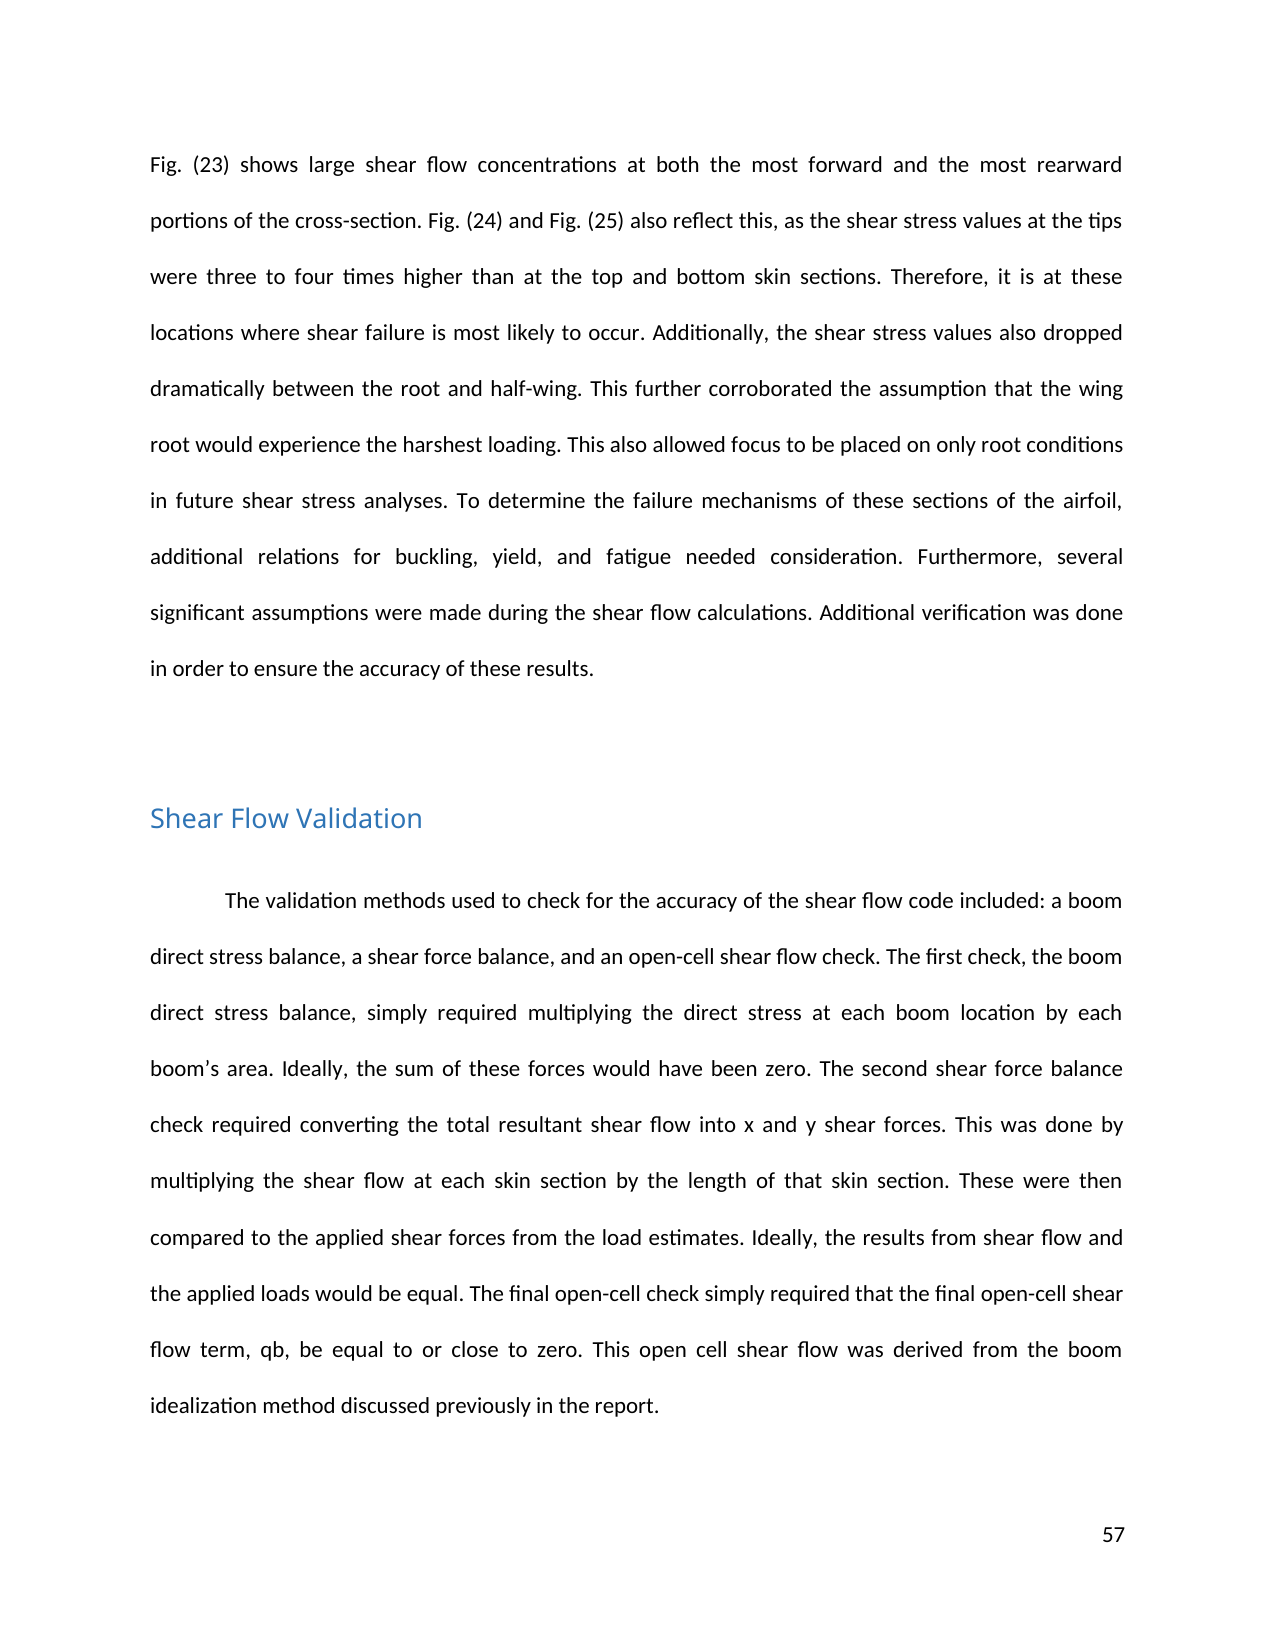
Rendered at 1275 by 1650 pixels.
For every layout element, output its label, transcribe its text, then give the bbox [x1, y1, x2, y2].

subtitle Shear Flow Validation [150, 800, 1125, 837]
text Fig. (23) shows large shear flow concentrations at both the most forward and the most rearward portions of the cross-section. Fig. (24) and Fig. (25) also reflect this, as the shear stress values at the tips were three to four times higher than at the top and bottom skin sections. Therefore, it is at these locations where shear failure is most likely to occur. Additionally, the shear stress values also dropped dramatically between the root and half-wing. This further corroborated the assumption that the wing root would experience the harshest loading. This also allowed focus to be placed on only root conditions in future shear stress analyses. To determine the failure mechanisms of these sections of the airfoil, additional relations for buckling, yield, and fatigue needed consideration. Furthermore, several significant assumptions were made during the shear flow calculations. Additional verification was done in order to ensure the accuracy of these results. [150, 150, 1125, 682]
text The validation methods used to check for the accuracy of the shear flow code included: a boom direct stress balance, a shear force balance, and an open-cell shear flow check. The first check, the boom direct stress balance, simply required multiplying the direct stress at each boom location by each boom’s area. Ideally, the sum of these forces would have been zero. The second shear force balance check required converting the total resultant shear flow into x and y shear forces. This was done by multiplying the shear flow at each skin section by the length of that skin section. These were then compared to the applied shear forces from the load estimates. Ideally, the results from shear flow and the applied loads would be equal. The final open-cell check simply required that the final open-cell shear flow term, qb, be equal to or close to zero. This open cell shear flow was derived from the boom idealization method discussed previously in the report. [150, 886, 1125, 1419]
